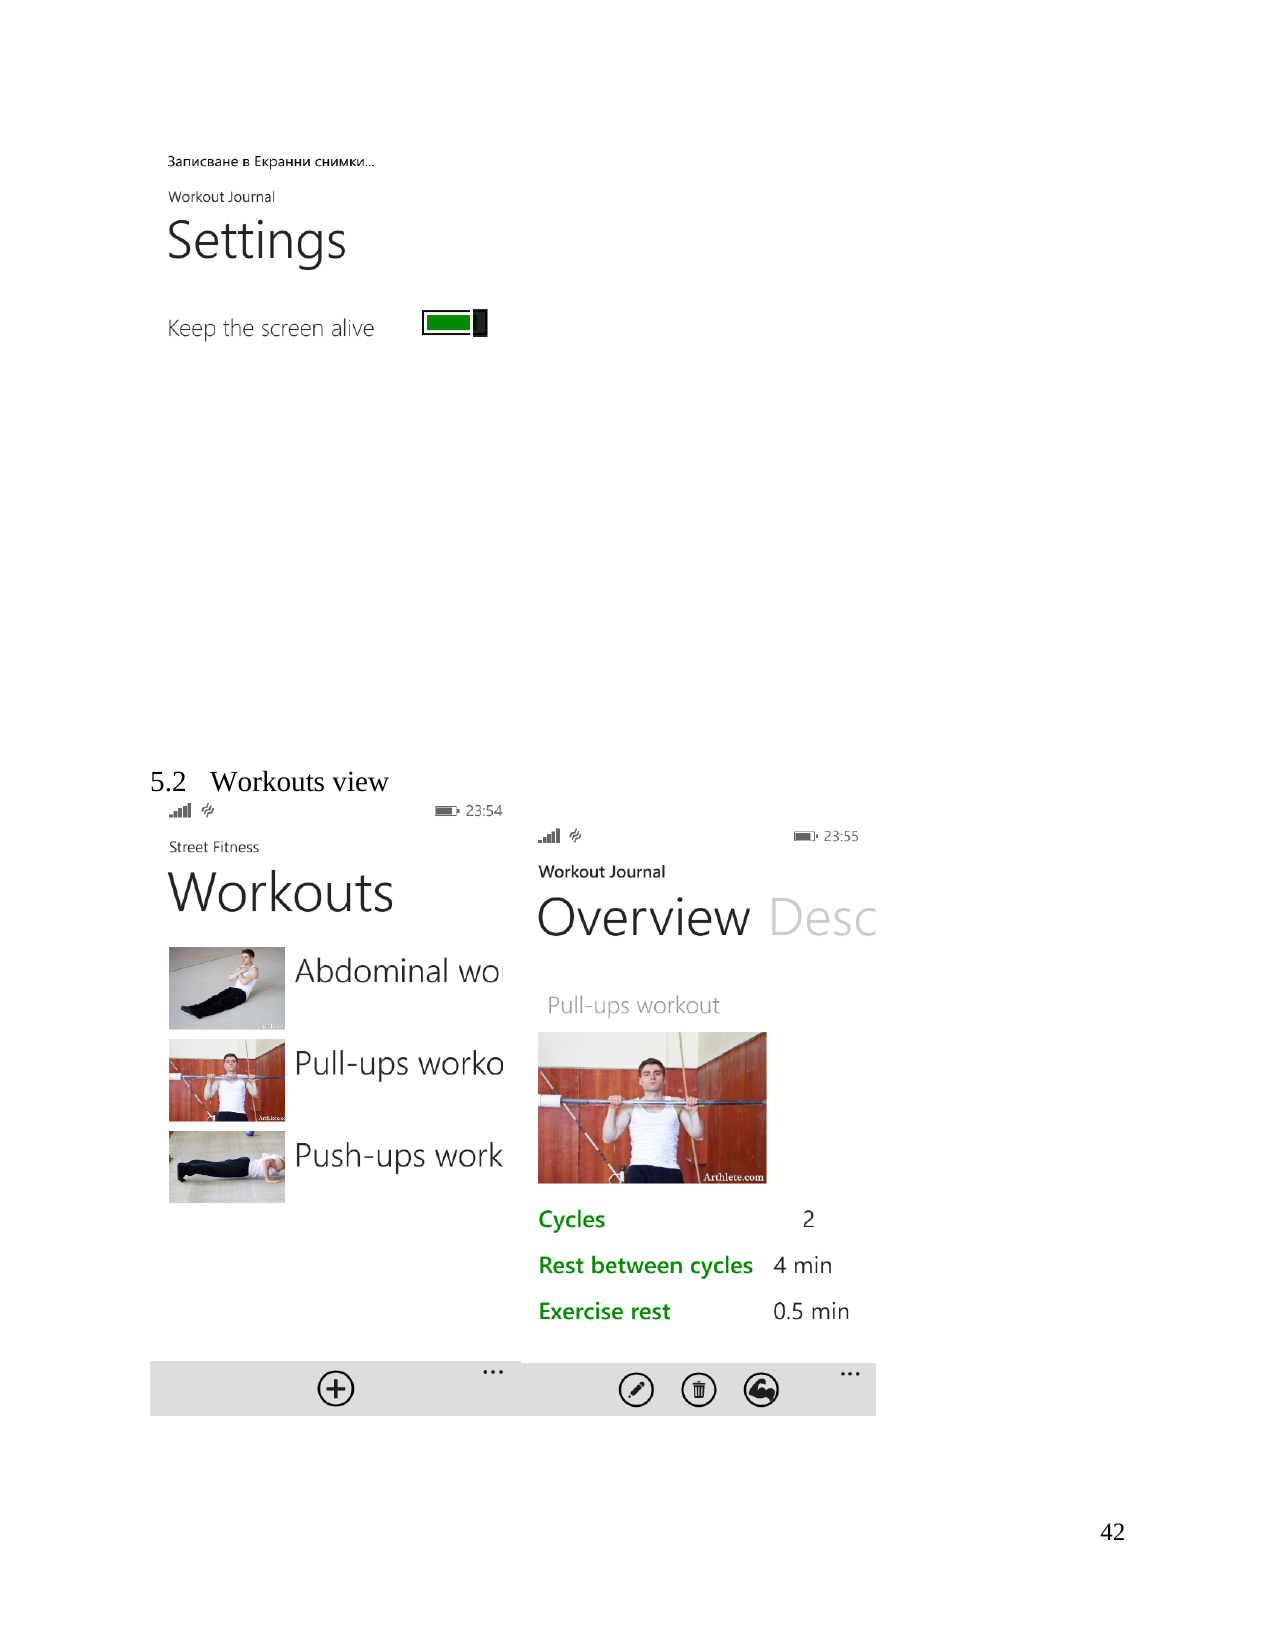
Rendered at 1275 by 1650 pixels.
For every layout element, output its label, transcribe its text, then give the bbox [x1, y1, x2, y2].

picture [150, 797, 877, 1416]
subtitle Workouts view [150, 764, 1125, 798]
picture [150, 150, 504, 739]
